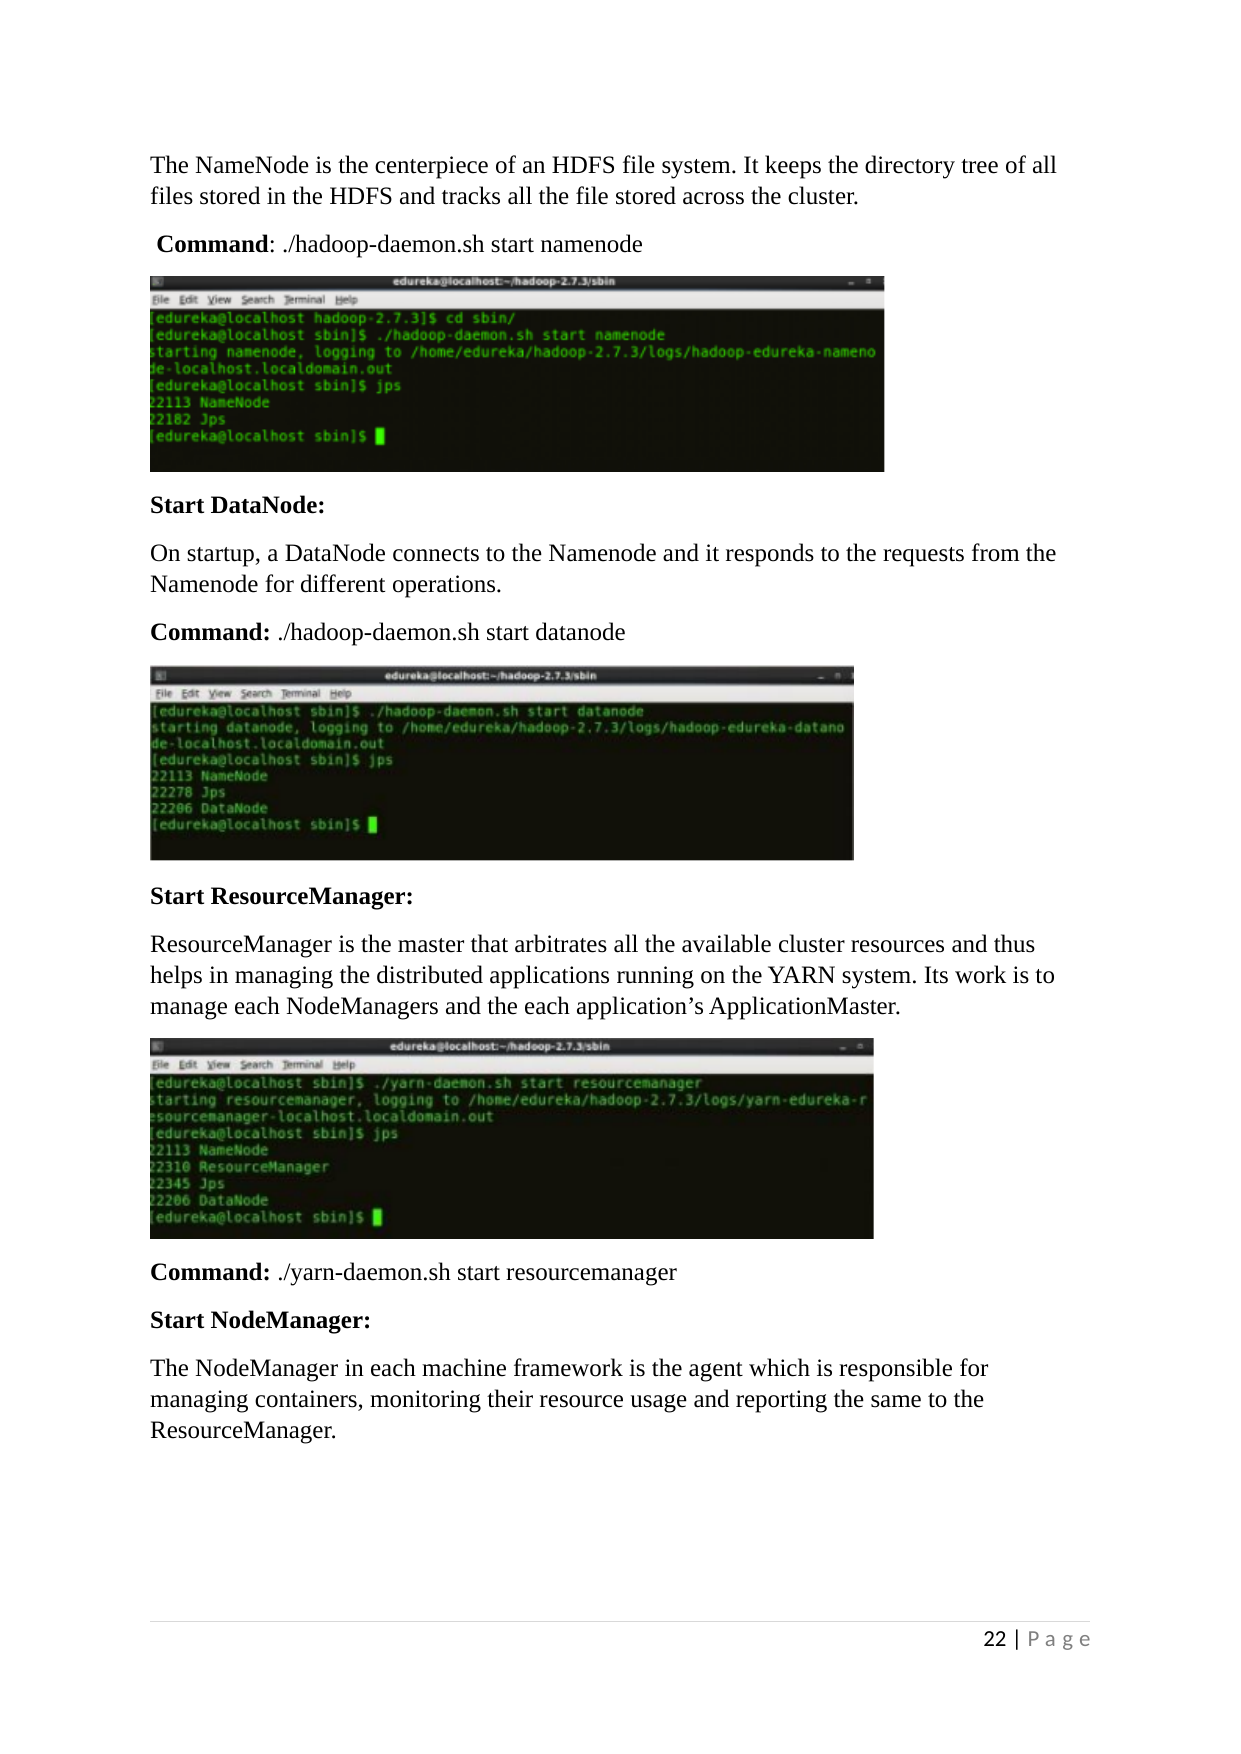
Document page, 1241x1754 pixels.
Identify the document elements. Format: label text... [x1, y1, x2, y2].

text The NameNode is the centerpiece of an HDFS file system. It keeps the directory tree of all files stored in the HDFS and tracks all the file stored across the cluster. [150, 150, 1090, 210]
text The NodeManager in each machine framework is the agent which is responsible for managing containers, monitoring their resource usage and reporting the same to the ResourceManager. [150, 1353, 1090, 1443]
text Command: ./hadoop-daemon.sh start datanode [150, 617, 1090, 646]
text Start NodeManager: [150, 1305, 1090, 1334]
text On startup, a DataNode connects to the Namenode and it responds to the requests from the Namenode for different operations. [150, 538, 1090, 598]
text Start DataNode: [150, 491, 1090, 519]
text Command: ./hadoop-daemon.sh start namenode [150, 229, 1090, 257]
text Start ResourceManager: [150, 881, 1090, 910]
picture [150, 664, 854, 862]
text Command: ./yarn-daemon.sh start resourcemanager [150, 1257, 1090, 1286]
text ResourceManager is the master that arbitrates all the available cluster resources and thus helps in managing the distributed applications running on the YARN system. Its work is to manage each NodeManagers and the each application’s ApplicationMaster. [150, 929, 1090, 1019]
picture [150, 1038, 874, 1239]
picture [150, 276, 885, 472]
